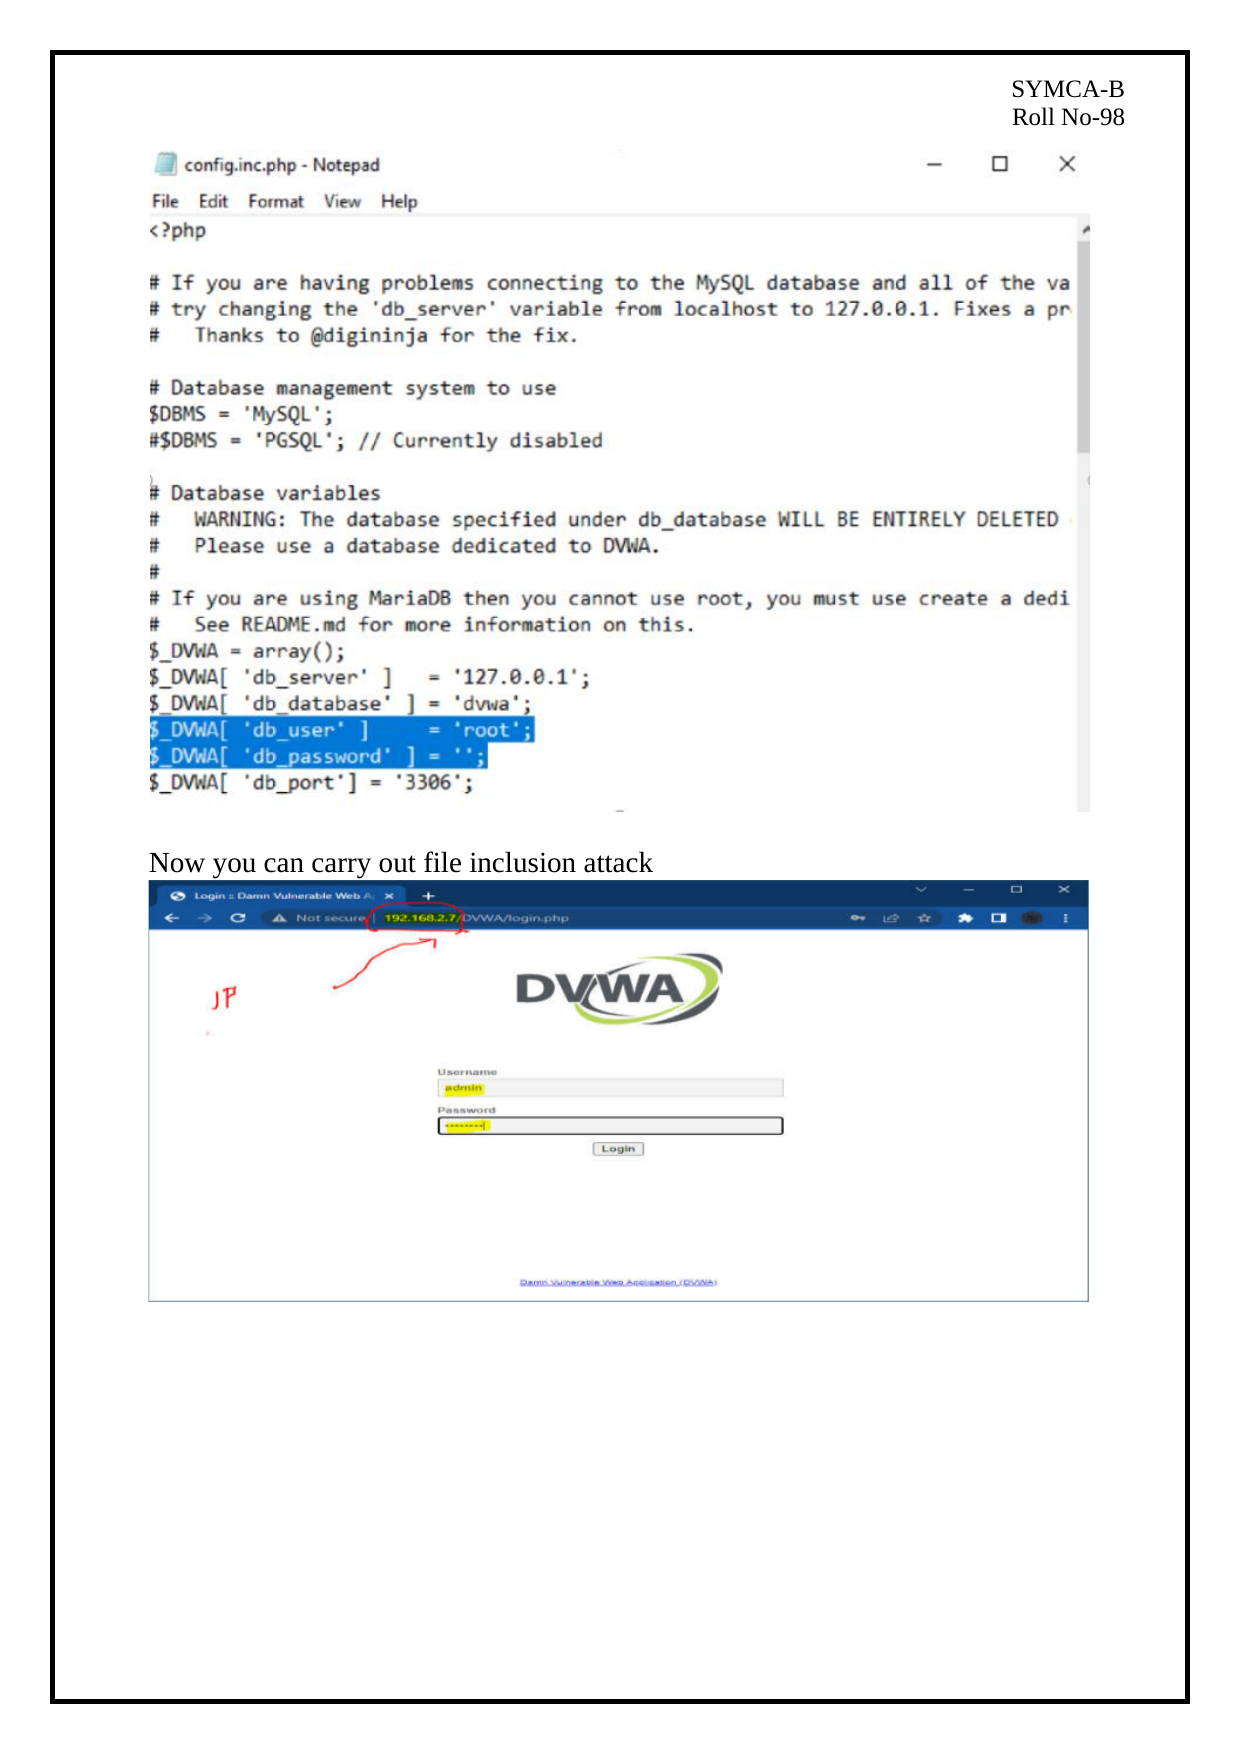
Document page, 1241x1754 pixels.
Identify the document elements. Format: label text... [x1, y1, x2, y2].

text Now you can carry out file inclusion attack [148, 845, 1092, 879]
picture [148, 880, 1089, 1302]
picture [150, 150, 1091, 812]
